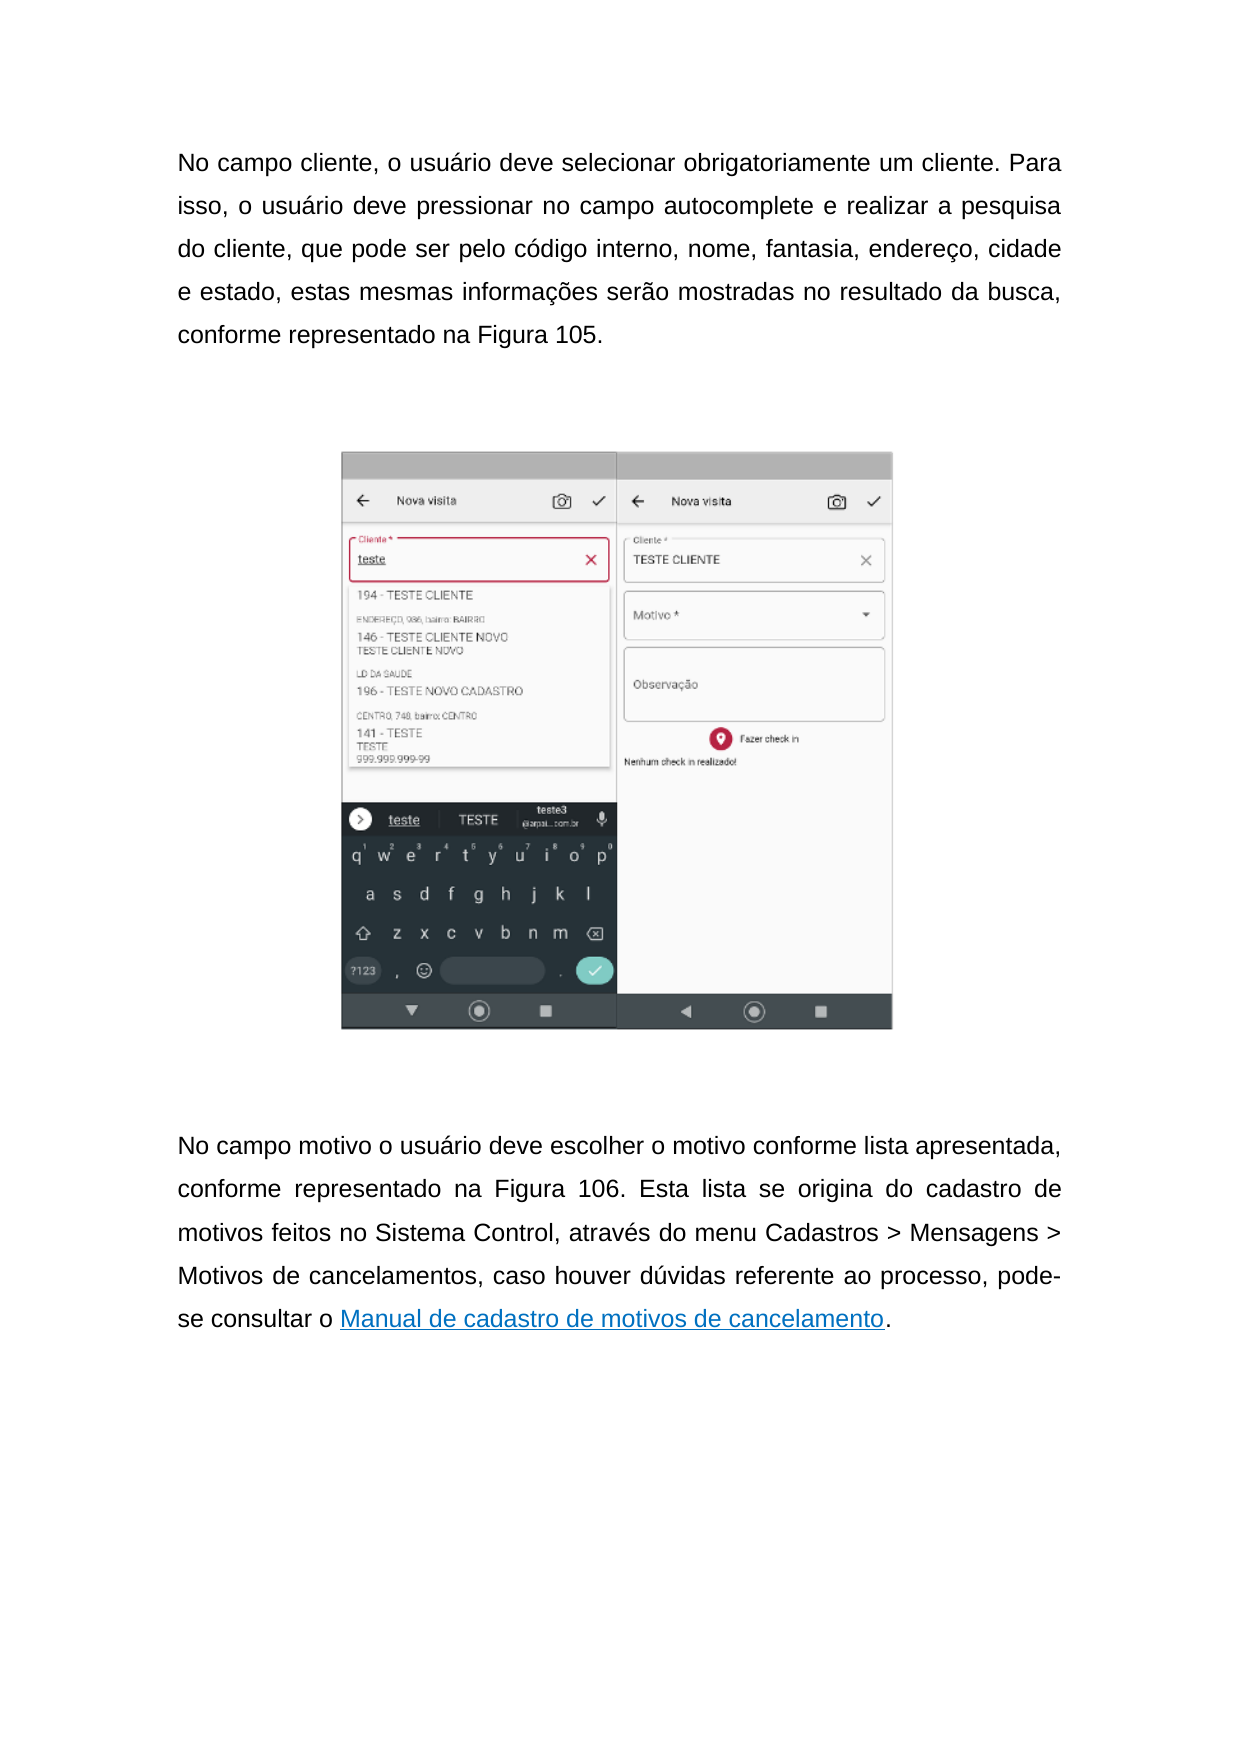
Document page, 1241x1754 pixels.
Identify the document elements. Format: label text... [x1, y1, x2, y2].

text No campo motivo o usuário deve escolher o motivo conforme lista apresentada, conforme representado na Figura 106. Esta lista se origina do cadastro de motivos feitos no Sistema Control, através do menu Cadastros > Mensagens > Motivos de cancelamentos, caso houver dúvidas referente ao processo, pode-se consultar o Manual de cadastro de motivos de cancelamento. [177, 1131, 1063, 1332]
text No campo cliente, o usuário deve selecionar obrigatoriamente um cliente. Para isso, o usuário deve pressionar no campo autocomplete e realizar a pesquisa do cliente, que pode ser pelo código interno, nome, fantasia, endereço, cidade e estado, estas mesmas informações serão mostradas no resultado da busca, conforme representado na Figura 105. [177, 148, 1063, 349]
picture [330, 439, 910, 1041]
